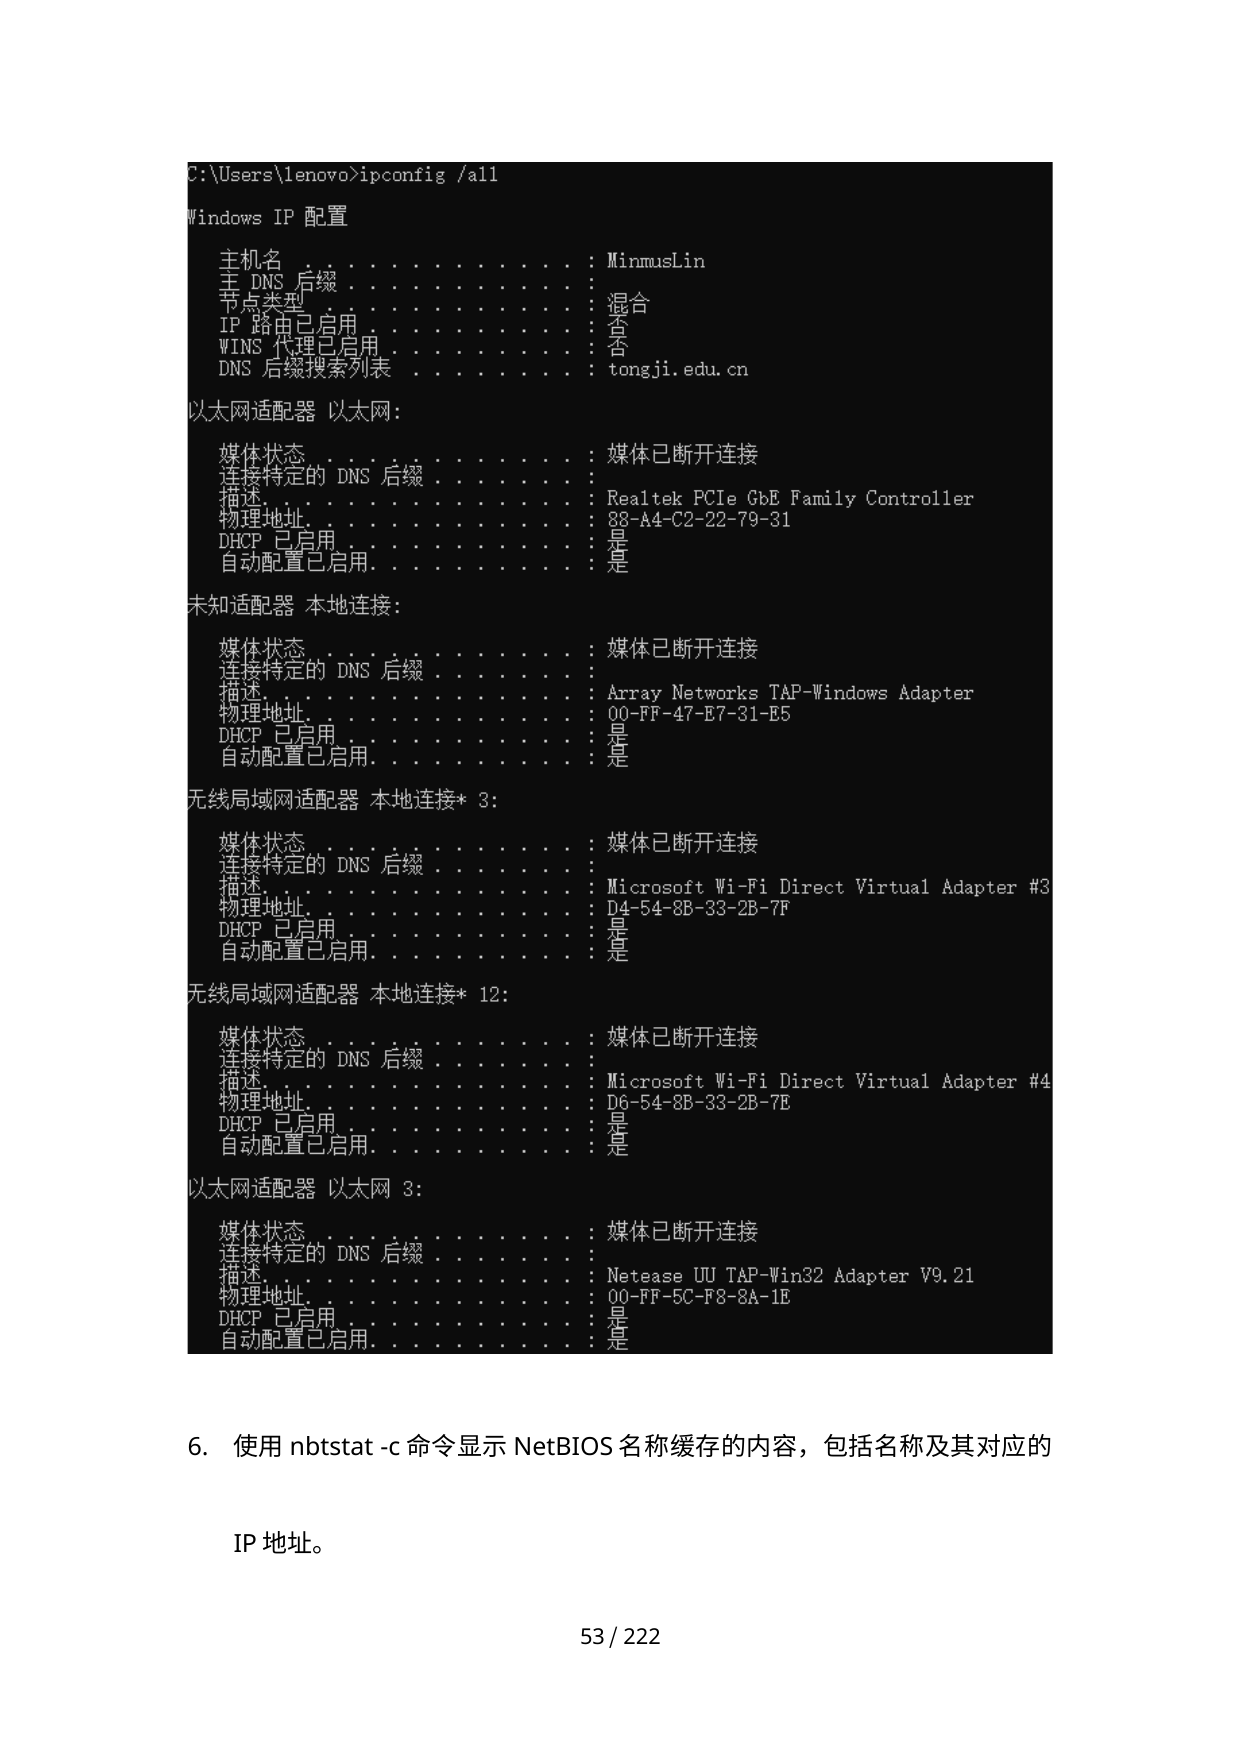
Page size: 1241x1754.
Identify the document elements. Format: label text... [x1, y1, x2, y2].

picture [187, 162, 1053, 1354]
list 使用nbtstat -c命令显示NetBIOS名称缓存的内容，包括名称及其对应的IP地址。 [187, 1412, 1053, 1574]
